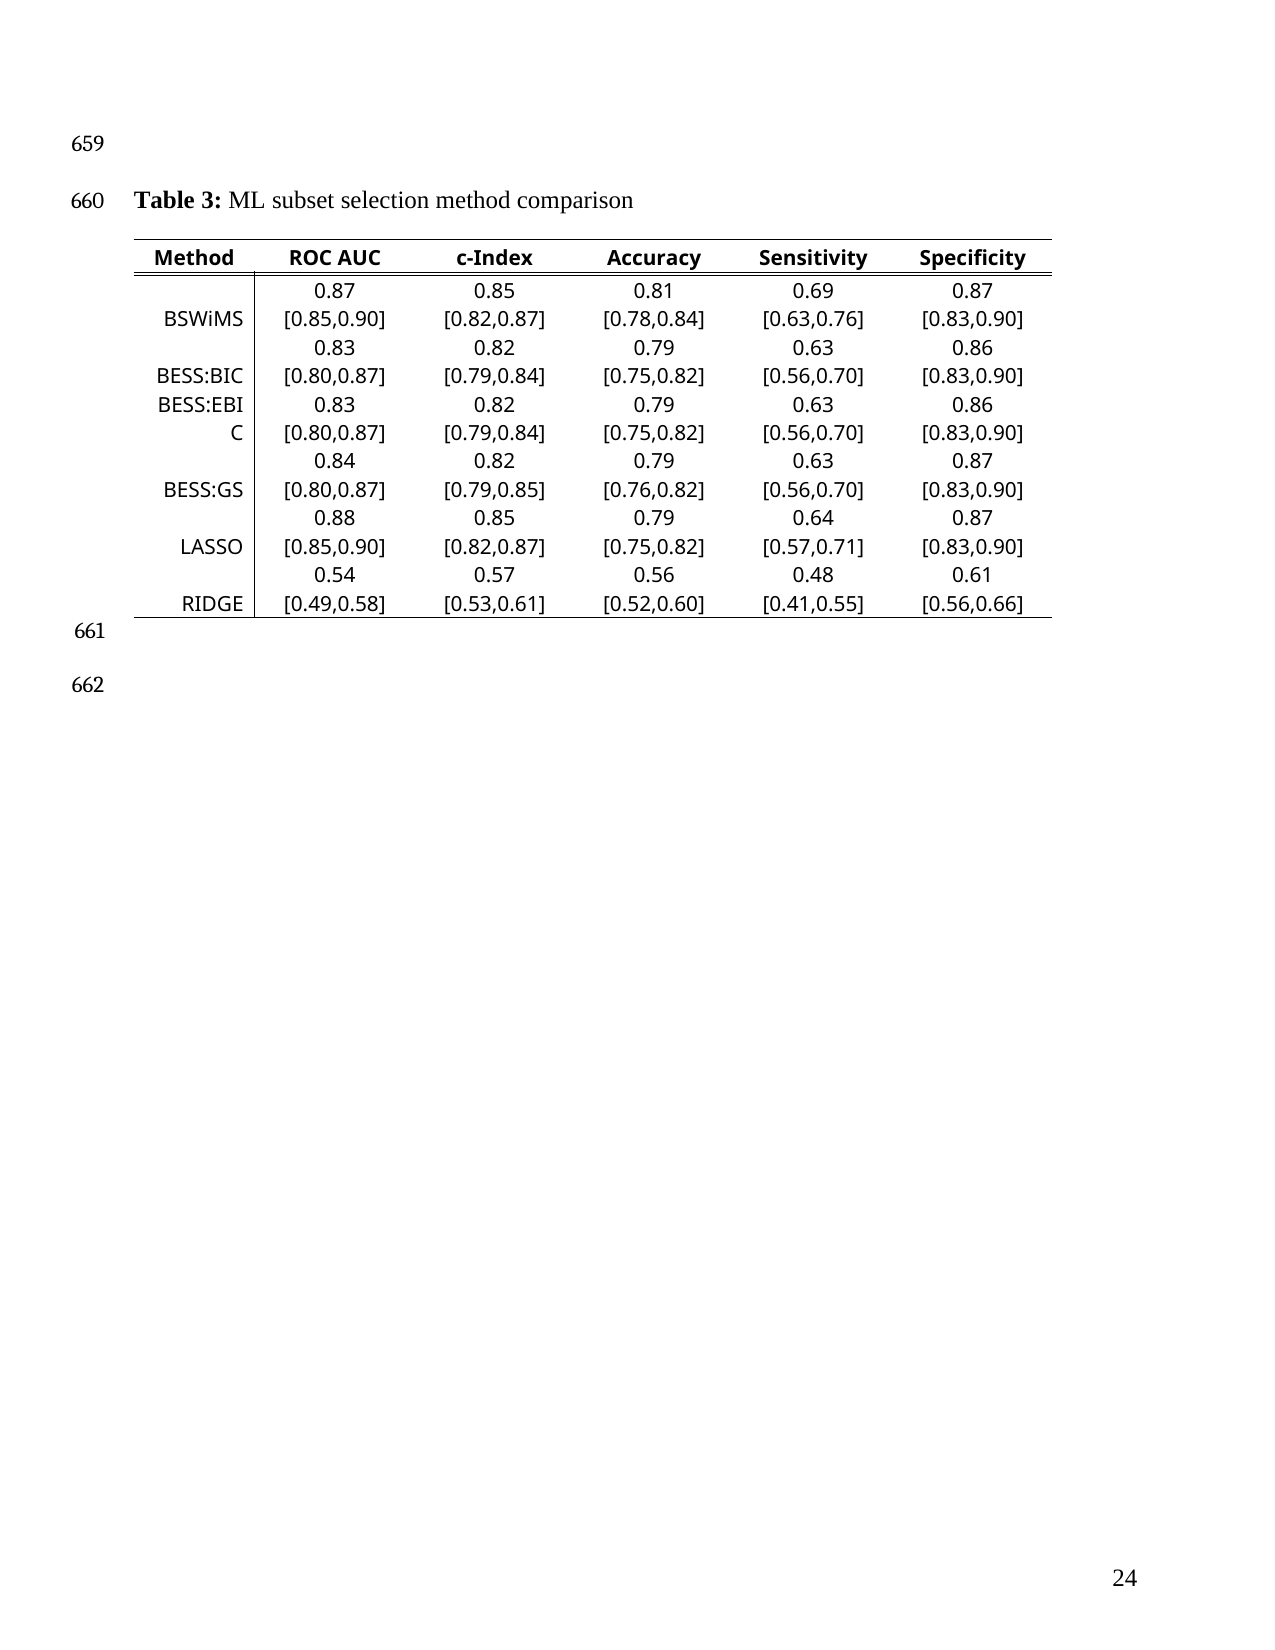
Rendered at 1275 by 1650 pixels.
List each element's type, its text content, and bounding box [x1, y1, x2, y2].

table_cell 0.87 [0.85,0.90] [255, 276, 415, 333]
table_cell 0.79 [0.75,0.82] [574, 333, 733, 390]
table_cell 0.64 [0.57,0.71] [734, 504, 893, 560]
table_cell 0.57 [0.53,0.61] [415, 560, 574, 617]
table_cell BESS:BIC [134, 333, 254, 390]
table_cell 0.54 [0.49,0.58] [255, 560, 415, 617]
table_header Accuracy [574, 240, 733, 271]
table_header Method [134, 240, 254, 271]
table_cell 0.87 [0.83,0.90] [893, 276, 1052, 333]
table_cell 0.79 [0.75,0.82] [574, 390, 733, 447]
table_cell 0.85 [0.82,0.87] [415, 276, 574, 333]
table_cell 0.86 [0.83,0.90] [893, 390, 1052, 447]
table_cell 0.63 [0.56,0.70] [734, 333, 893, 390]
table_cell 0.82 [0.79,0.84] [415, 333, 574, 390]
table_header Specificity [893, 240, 1052, 271]
table_cell 0.61 [0.56,0.66] [893, 560, 1052, 617]
table_header ROC AUC [255, 240, 415, 271]
table_cell 0.85 [0.82,0.87] [415, 504, 574, 560]
table_cell 0.63 [0.56,0.70] [734, 390, 893, 447]
table_cell 0.82 [0.79,0.84] [415, 390, 574, 447]
table_cell 0.83 [0.80,0.87] [255, 390, 415, 447]
table_cell BESS:GS [134, 447, 254, 503]
table_cell 0.83 [0.80,0.87] [255, 333, 415, 390]
table_cell 0.79 [0.75,0.82] [574, 504, 733, 560]
table_cell 0.87 [0.83,0.90] [893, 447, 1052, 503]
table_header c-Index [415, 240, 574, 271]
table_cell 0.69 [0.63,0.76] [734, 276, 893, 333]
table_cell RIDGE [134, 560, 254, 617]
table_cell 0.88 [0.85,0.90] [255, 504, 415, 560]
table_header Sensitivity [734, 240, 893, 271]
table_cell 0.63 [0.56,0.70] [734, 447, 893, 503]
table_cell 0.86 [0.83,0.90] [893, 333, 1052, 390]
table_cell 0.56 [0.52,0.60] [574, 560, 733, 617]
table_cell 0.84 [0.80,0.87] [255, 447, 415, 503]
table_cell BSWiMS [134, 276, 254, 333]
table_cell 0.82 [0.79,0.85] [415, 447, 574, 503]
table_cell 0.48 [0.41,0.55] [734, 560, 893, 617]
table_cell 0.81 [0.78,0.84] [574, 276, 733, 333]
table_cell LASSO [134, 504, 254, 560]
table_cell 0.87 [0.83,0.90] [893, 504, 1052, 560]
table_cell 0.79 [0.76,0.82] [574, 447, 733, 503]
table_cell BESS:EBIC [134, 390, 254, 447]
